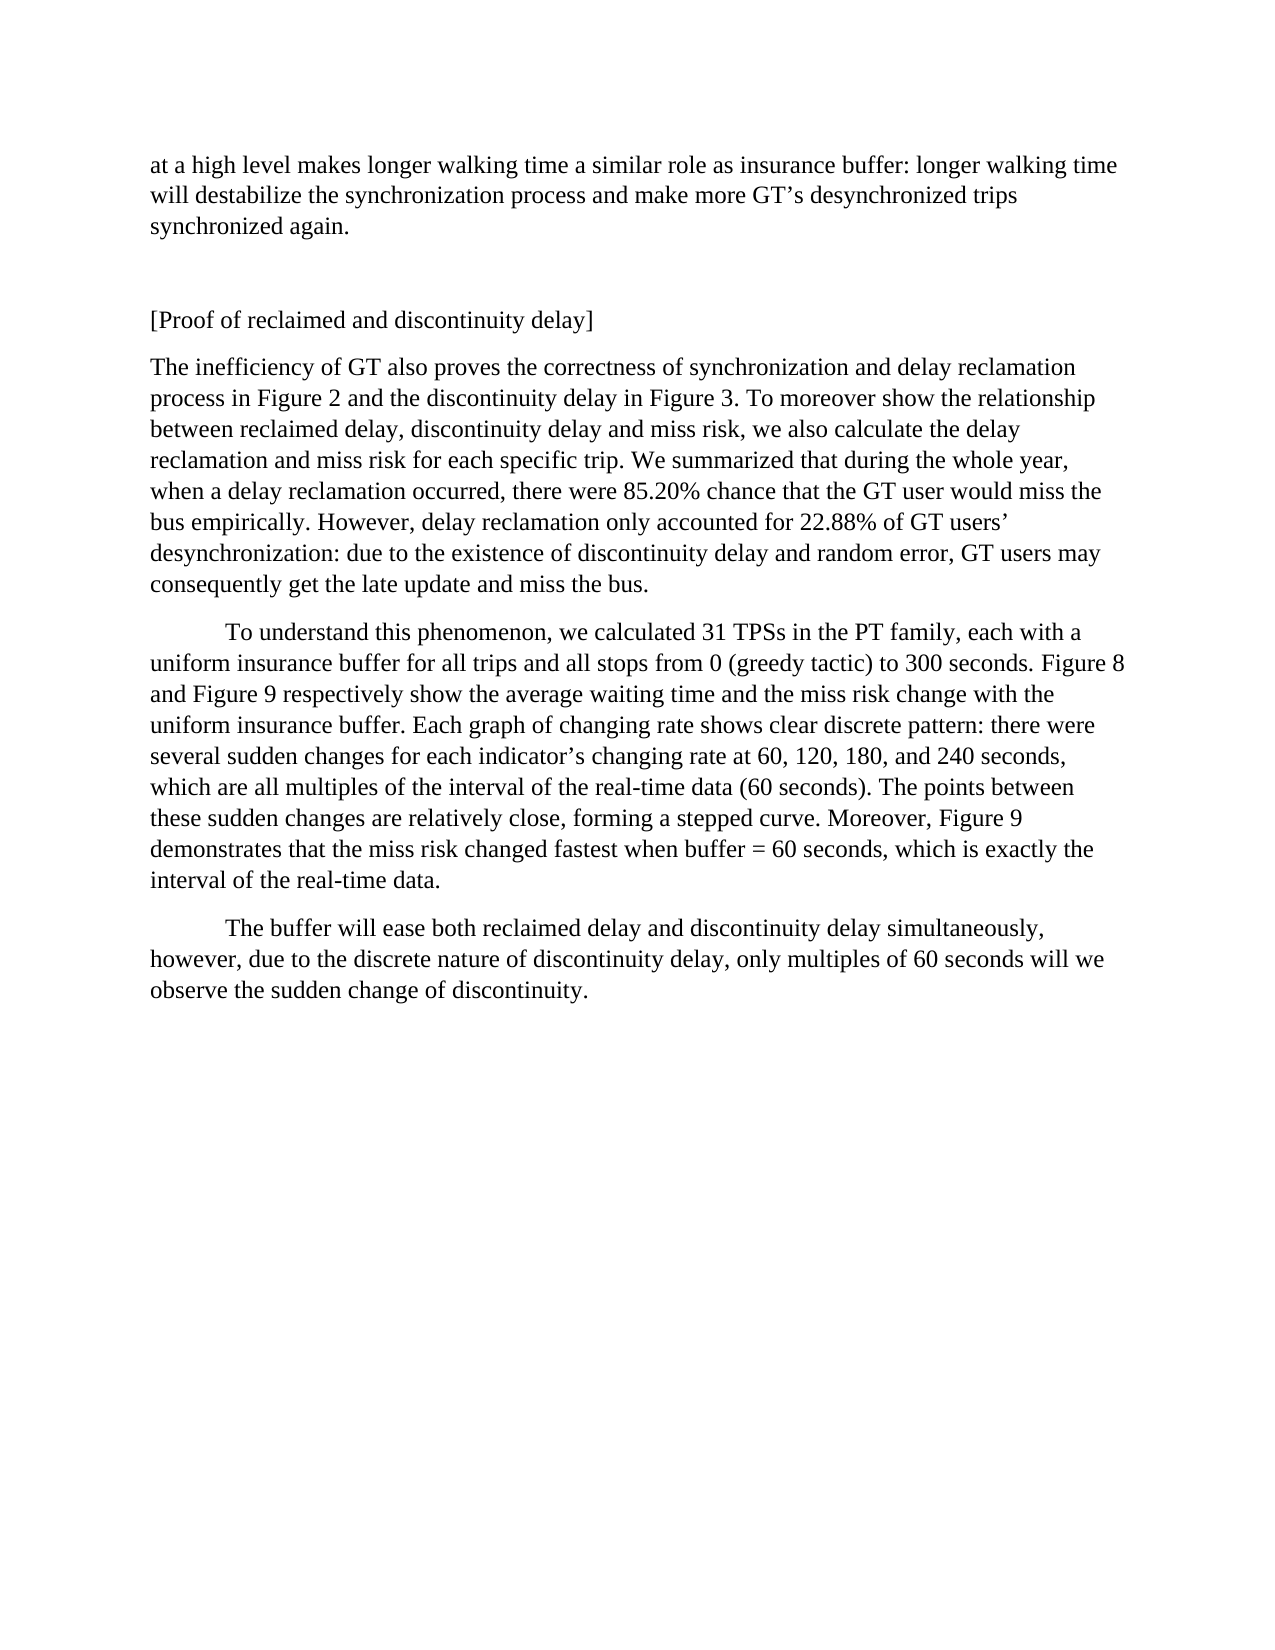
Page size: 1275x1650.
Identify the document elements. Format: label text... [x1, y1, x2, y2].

text To understand this phenomenon, we calculated 31 TPSs in the PT family, each with a uniform insurance buffer for all trips and all stops from 0 (greedy tactic) to 300 seconds. Figure 8 and Figure 9 respectively show the average waiting time and the miss risk change with the uniform insurance buffer. Each graph of changing rate shows clear discrete pattern: there were several sudden changes for each indicator’s changing rate at 60, 120, 180, and 240 seconds, which are all multiples of the interval of the real-time data (60 seconds). The points between these sudden changes are relatively close, forming a stepped curve. Moreover, Figure 9 demonstrates that the miss risk changed fastest when buffer = 60 seconds, which is exactly the interval of the real-time data. [150, 617, 1125, 894]
text The buffer will ease both reclaimed delay and discontinuity delay simultaneously, however, due to the discrete nature of discontinuity delay, only multiples of 60 seconds will we observe the sudden change of discontinuity. [150, 913, 1125, 1004]
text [150, 150, 1125, 239]
text The inefficiency of GT also proves the correctness of synchronization and delay reclamation process in Figure 2 and the discontinuity delay in Figure 3. To moreover show the relationship between reclaimed delay, discontinuity delay and miss risk, we also calculate the delay reclamation and miss risk for each specific trip. We summarized that during the whole year, when a delay reclamation occurred, there were 85.20% chance that the GT user would miss the bus empirically. However, delay reclamation only accounted for 22.88% of GT users’ desynchronization: due to the existence of discontinuity delay and random error, GT users may consequently get the late update and miss the bus. [150, 352, 1125, 598]
text [Proof of reclaimed and discontinuity delay] [150, 305, 1125, 334]
